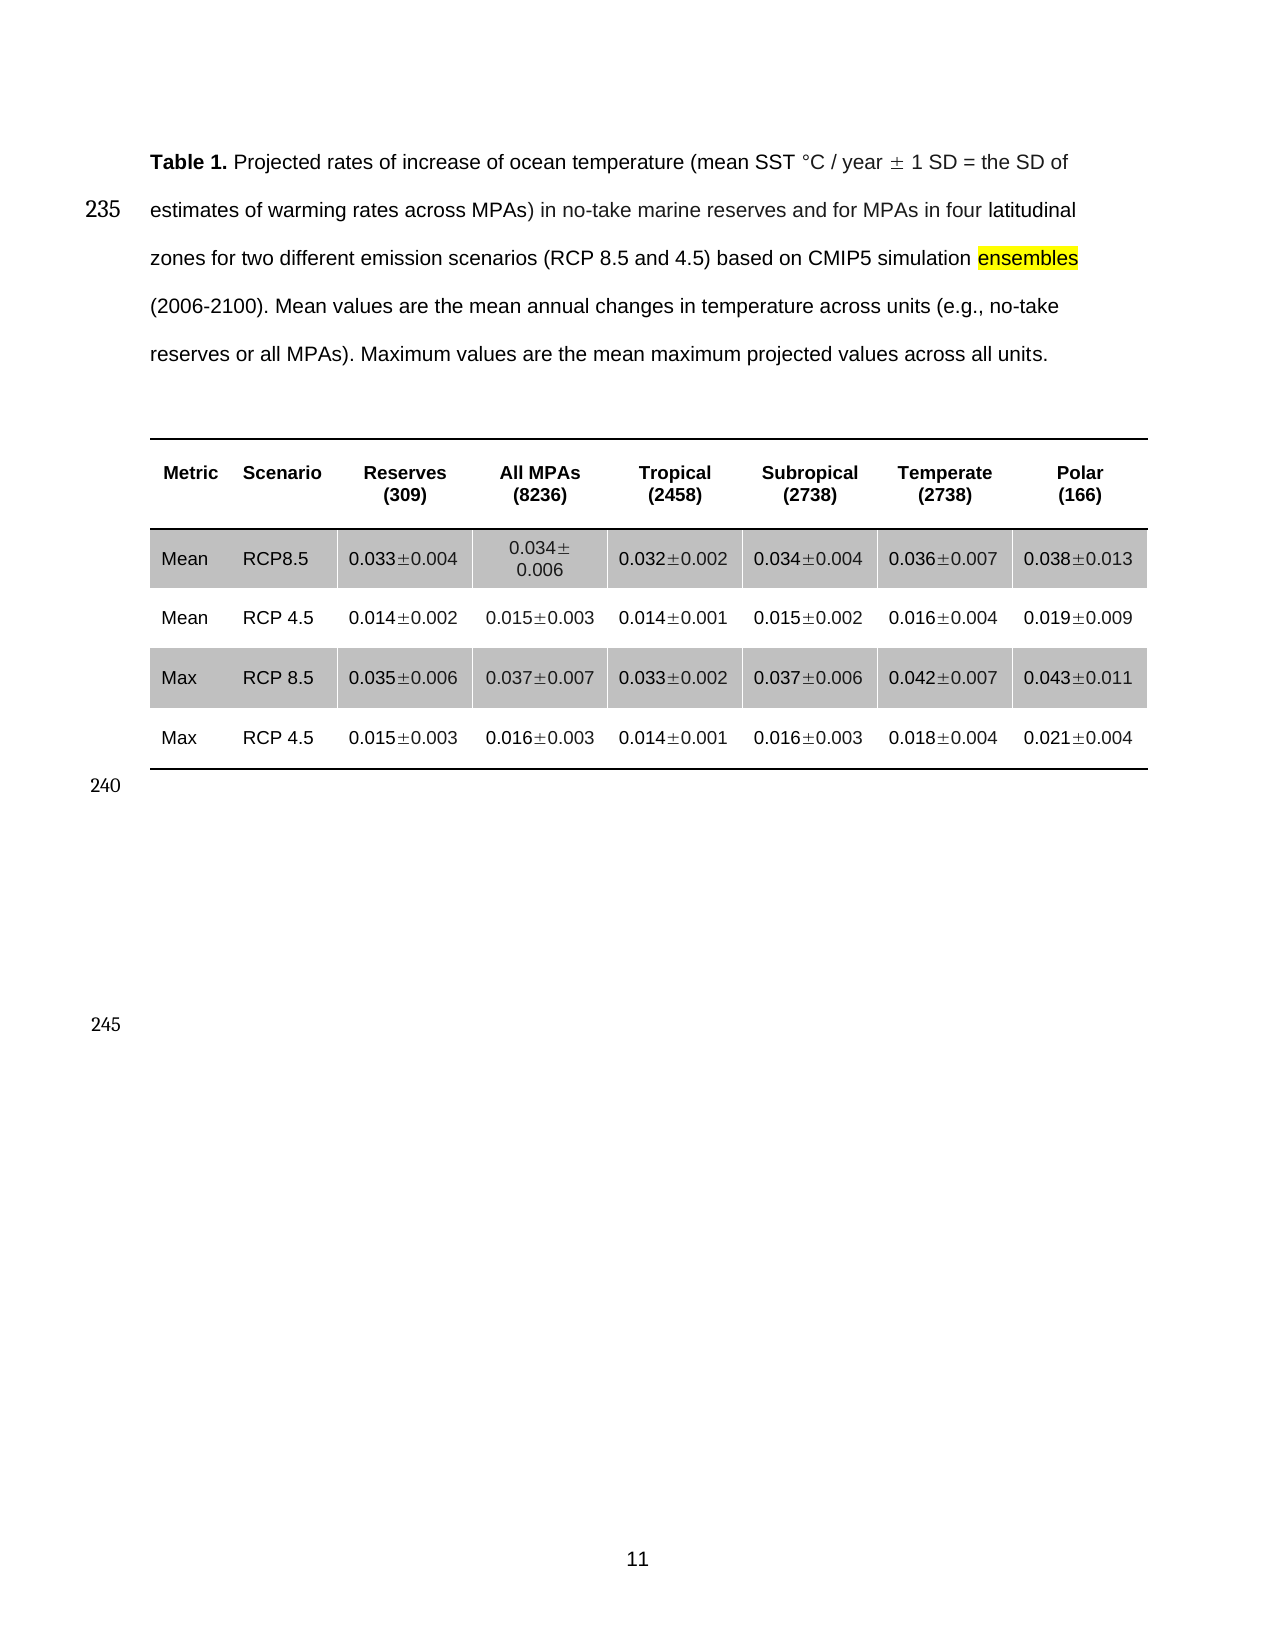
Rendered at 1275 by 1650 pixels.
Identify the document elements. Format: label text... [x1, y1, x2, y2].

table_cell Mean [150, 530, 231, 588]
table_cell 0.0320.002 [608, 530, 742, 588]
table_cell Max [150, 648, 231, 708]
table_cell RCP 8.5 [231, 648, 337, 708]
table_cell 0.0430.011 [1013, 648, 1147, 708]
table_cell 0.0370.007 [473, 648, 607, 708]
table_cell 0.0350.006 [338, 648, 472, 708]
table_cell 0.0150.003 [338, 708, 472, 768]
table_cell 0.0140.002 [338, 588, 472, 648]
table_cell 0.0140.001 [608, 588, 742, 648]
table_cell 0.0210.004 [1013, 708, 1147, 768]
table_cell 0.0340.004 [743, 530, 877, 588]
table_header Metric [150, 440, 231, 528]
table_cell Mean [150, 588, 231, 648]
table_cell Max [150, 708, 231, 768]
table_header Tropical (2458) [608, 440, 742, 528]
table_header Temperate (2738) [878, 440, 1012, 528]
table_cell 0.0370.006 [743, 648, 877, 708]
table_header Scenario [231, 440, 337, 528]
table_cell RCP 4.5 [231, 708, 337, 768]
text Table 1. Projected rates of increase of ocean temperature (mean SST °C / year 1 SD = the SD of estimates of warming rates across MPAs) in no-take marine reserves and for MPAs in four latitudinal zones for two different emission scenarios (RCP 8.5 and 4.5) based on CMIP5 simulation ensembles (2006-2100). Mean values are the mean annual changes in temperature across units (e.g., no-take reserves or all MPAs). Maximum values are the mean maximum projected values across all units. [150, 150, 1125, 366]
table_cell 0.0150.003 [473, 588, 607, 648]
table_cell 0.0380.013 [1013, 530, 1147, 588]
table_cell 0.0360.007 [878, 530, 1012, 588]
table_cell RCP 4.5 [231, 588, 337, 648]
table_header All MPAs (8236) [473, 440, 607, 528]
table_header Subropical (2738) [743, 440, 877, 528]
table_cell 0.0160.003 [743, 708, 877, 768]
table_cell 0.0330.002 [608, 648, 742, 708]
table_header Polar (166) [1013, 440, 1147, 528]
table_cell 0.0160.003 [473, 708, 607, 768]
table_cell 0.034 0.006 [473, 530, 607, 588]
table_cell 0.0160.004 [878, 588, 1012, 648]
table_cell RCP8.5 [231, 530, 337, 588]
table_cell 0.0150.002 [743, 588, 877, 648]
table_cell 0.0180.004 [878, 708, 1012, 768]
table_cell 0.0330.004 [338, 530, 472, 588]
table_header Reserves (309) [338, 440, 472, 528]
table_cell 0.0190.009 [1013, 588, 1147, 648]
table_cell 0.0420.007 [878, 648, 1012, 708]
table_cell 0.0140.001 [608, 708, 742, 768]
